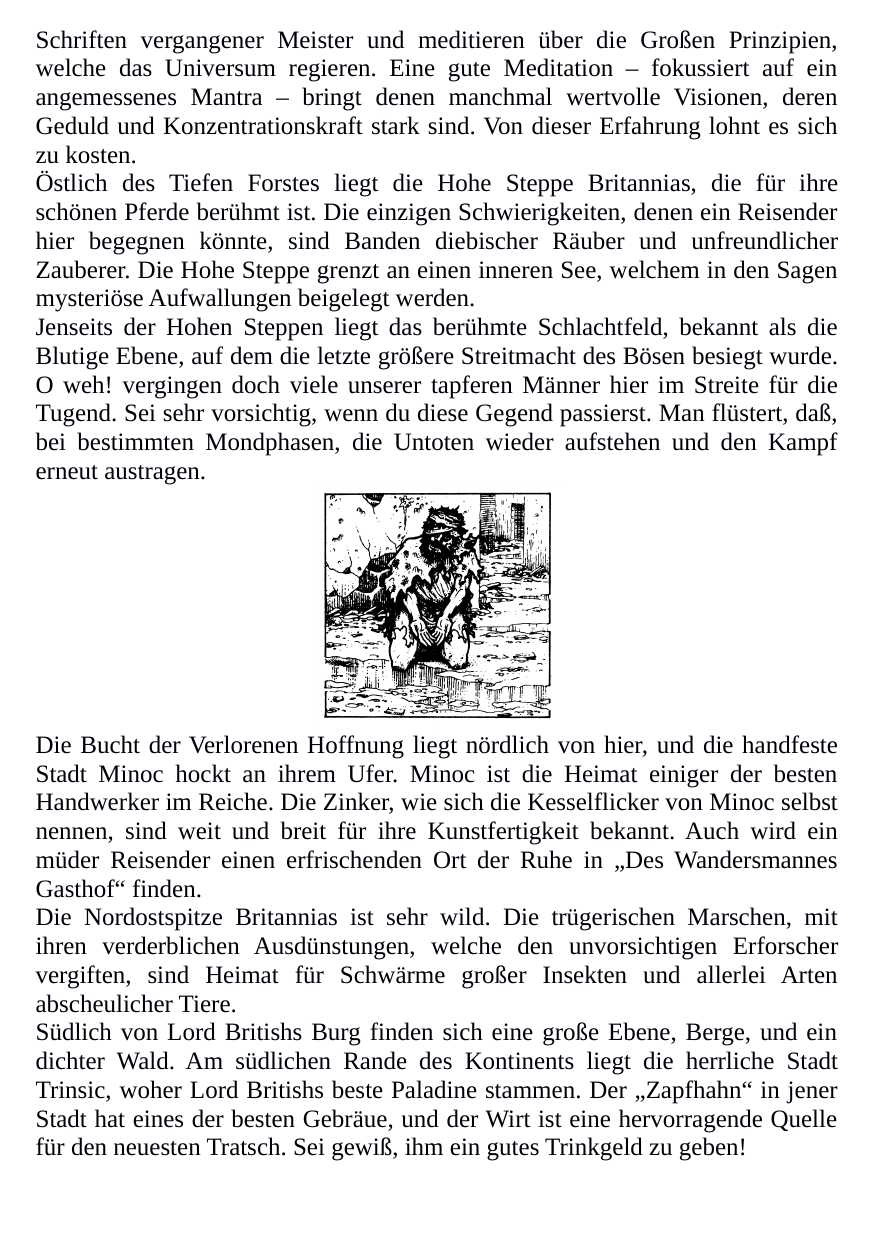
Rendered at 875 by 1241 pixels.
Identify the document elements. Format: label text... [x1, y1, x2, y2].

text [35, 25, 839, 168]
text Südlich von Lord Britishs Burg finden sich eine große Ebene, Berge, und ein dichter Wald. Am südlichen Rande des Kontinents liegt die herrliche Stadt Trinsic, woher Lord Britishs beste Paladine stammen. Der „Zapfhahn“ in jener Stadt hat eines der besten Gebräue, und der Wirt ist eine hervorragende Quelle für den neuesten Tratsch. Sei gewiß, ihm ein gutes Trinkgeld zu geben! [35, 1017, 839, 1161]
text Jenseits der Hohen Steppen liegt das berühmte Schlachtfeld, bekannt als die Blutige Ebene, auf dem die letzte größere Streitmacht des Bösen besiegt wurde. O weh! vergingen doch viele unserer tapferen Männer hier im Streite für die Tugend. Sei sehr vorsichtig, wenn du diese Gegend passierst. Man flüstert, daß, bei bestimmten Mondphasen, die Untoten wieder aufstehen und den Kampf erneut austragen. [35, 312, 839, 485]
text Östlich des Tiefen Forstes liegt die Hohe Steppe Britannias, die für ihre schönen Pferde berühmt ist. Die einzigen Schwierigkeiten, denen ein Reisender hier begegnen könnte, sind Banden diebischer Räuber und unfreundlicher Zauberer. Die Hohe Steppe grenzt an einen inneren See, welchem in den Sagen mysteriöse Aufwallungen beigelegt werden. [35, 168, 839, 312]
text Die Bucht der Verlorenen Hoffnung liegt nördlich von hier, und die handfeste Stadt Minoc hockt an ihrem Ufer. Minoc ist die Heimat einiger der besten Handwerker im Reiche. Die Zinker, wie sich die Kesselflicker von Minoc selbst nennen, sind weit und breit für ihre Kunstfertigkeit bekannt. Auch wird ein müder Reisender einen erfrischenden Ort der Ruhe in „Des Wandersmannes Gasthof“ finden. [35, 730, 839, 902]
text Die Nordostspitze Britannias ist sehr wild. Die trügerischen Marschen, mit ihren verderblichen Ausdünstungen, welche den unvorsichtigen Erforscher vergiften, sind Heimat für Schwärme großer Insekten und allerlei Arten abscheulicher Tiere. [35, 902, 839, 1017]
picture [312, 484, 563, 730]
